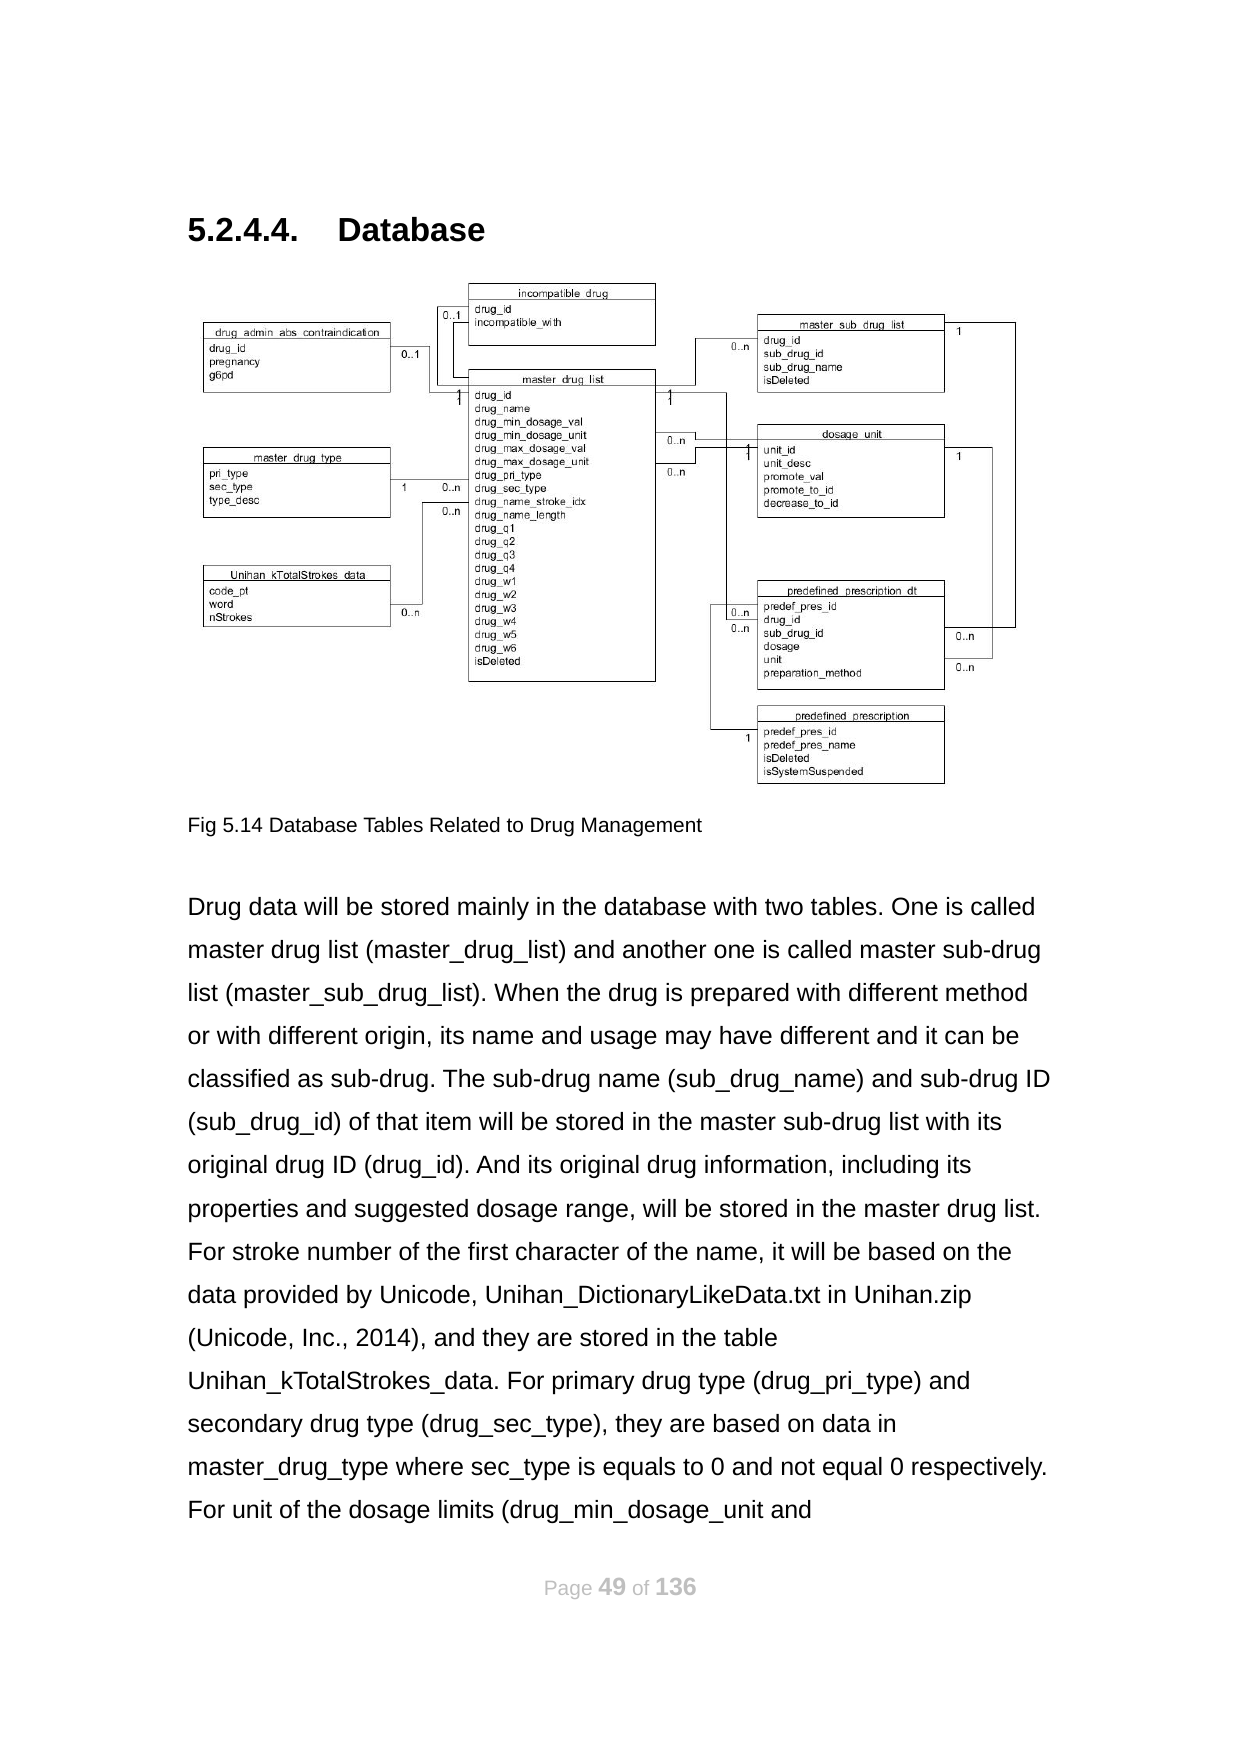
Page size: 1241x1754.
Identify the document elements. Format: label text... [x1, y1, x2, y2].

subtitle Database [187, 210, 1053, 248]
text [187, 892, 1053, 1524]
picture [187, 267, 1046, 799]
